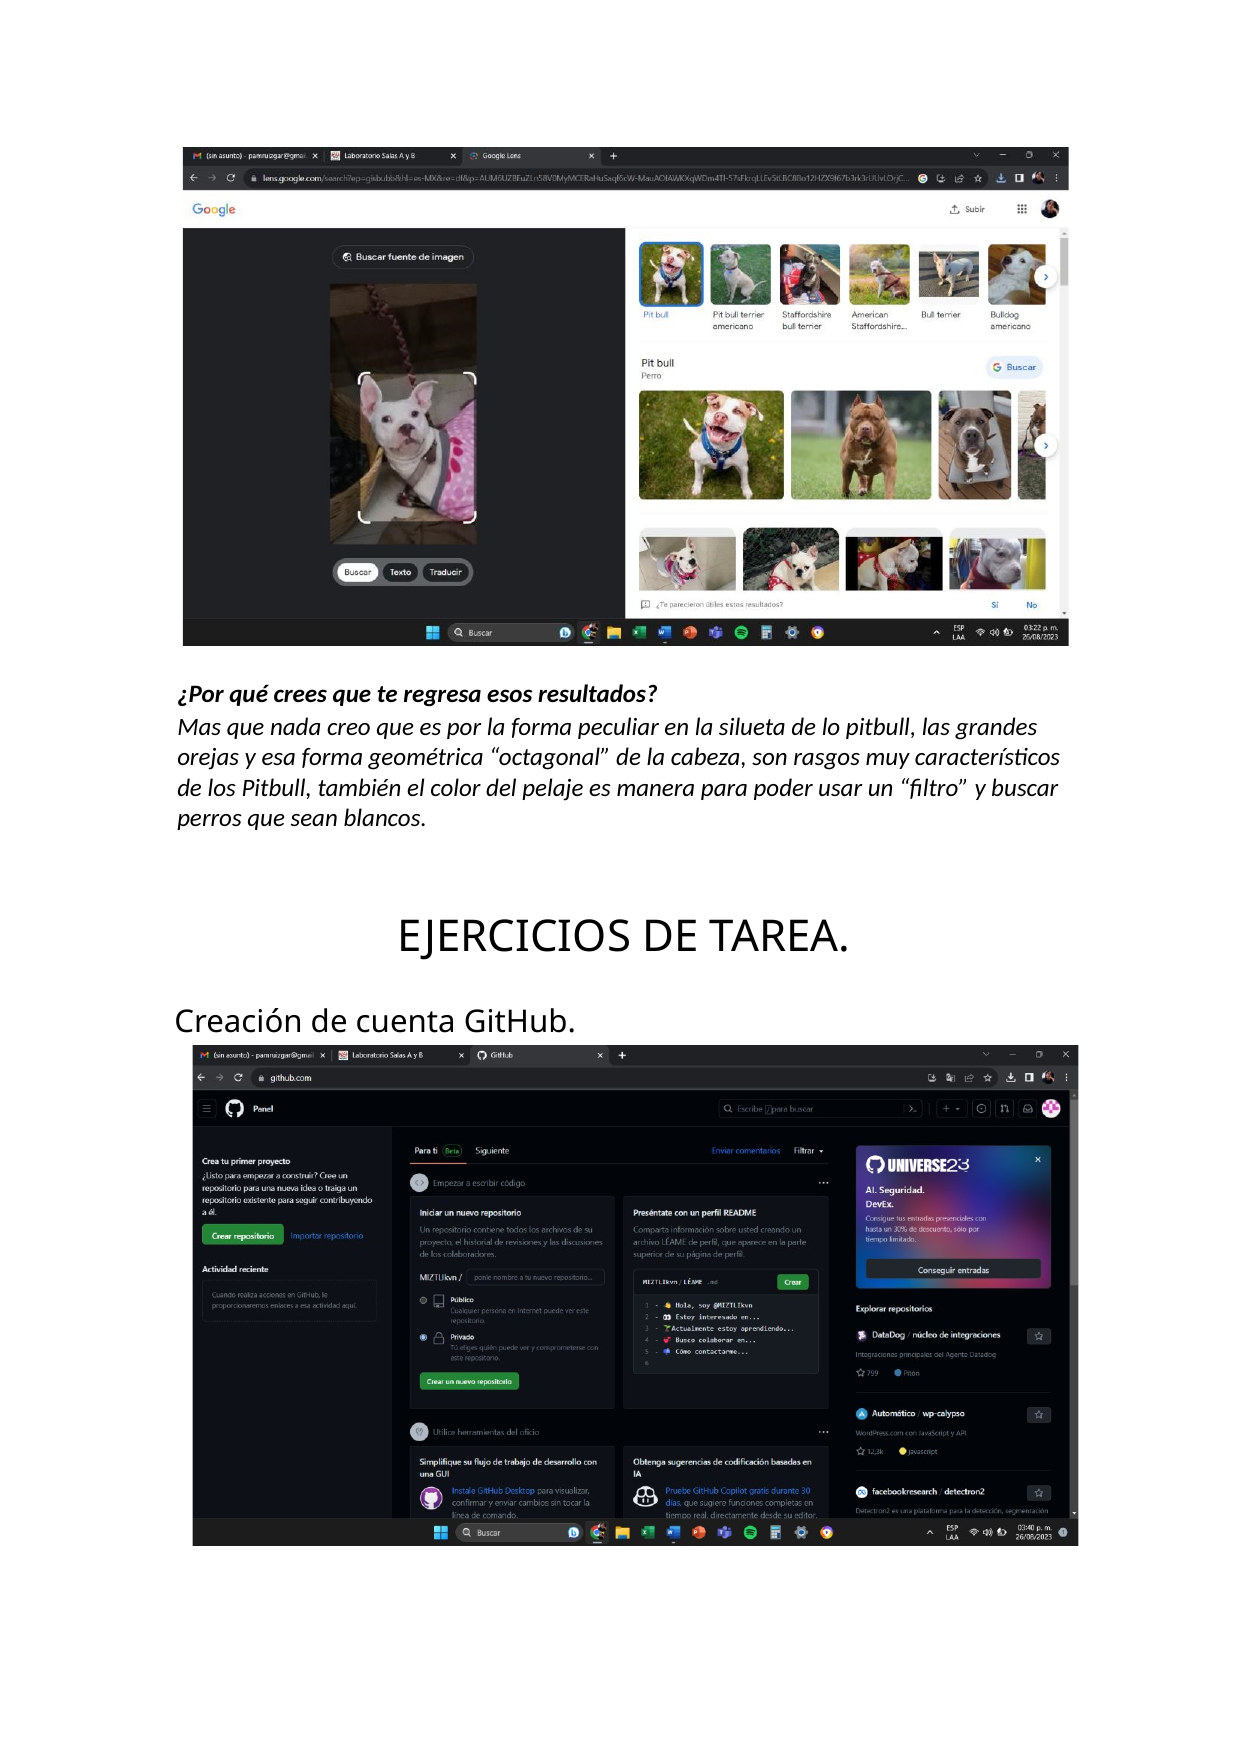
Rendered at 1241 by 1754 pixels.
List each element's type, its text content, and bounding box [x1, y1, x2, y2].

text ¿Por qué crees que te regresa esos resultados? [177, 678, 1083, 708]
picture [192, 1045, 1079, 1546]
text EJERCICIOS DE TAREA. [175, 905, 1073, 964]
text Creación de cuenta GitHub. [174, 999, 1072, 1042]
text Mas que nada creo que es por la forma peculiar en la silueta de lo pitbull, las grandes orejas y esa forma geométrica “octagonal” de la cabeza, son rasgos muy característicos de los Pitbull, también el color del pelaje es manera para poder usar un “filtro” y buscar perros que sean blancos. [177, 711, 1083, 833]
picture [182, 147, 1069, 646]
